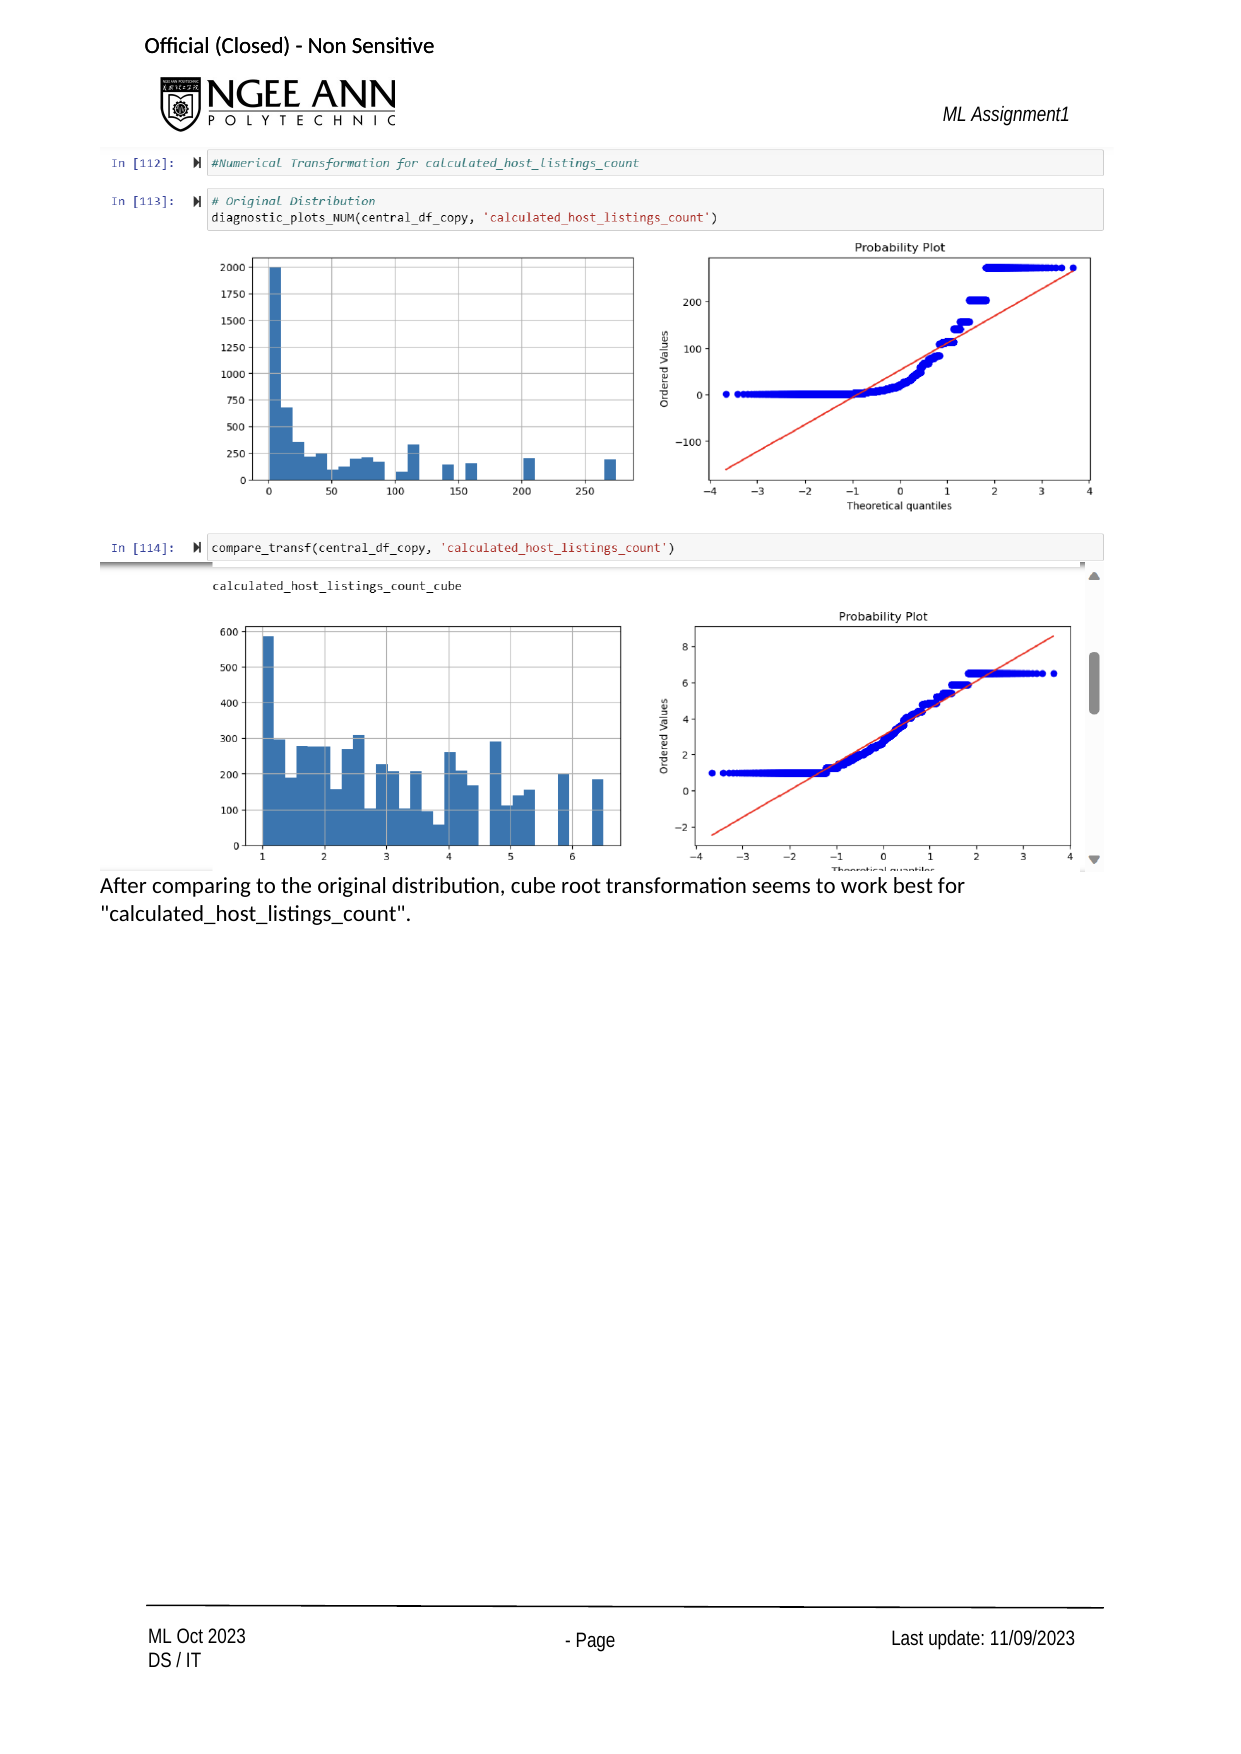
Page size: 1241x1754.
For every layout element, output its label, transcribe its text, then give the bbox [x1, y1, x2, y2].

text After comparing to the original distribution, cube root transformation seems to work best for "calculated_host_listings_count". [412, 872, 1113, 927]
picture [160, 77, 395, 132]
picture [100, 147, 1114, 872]
